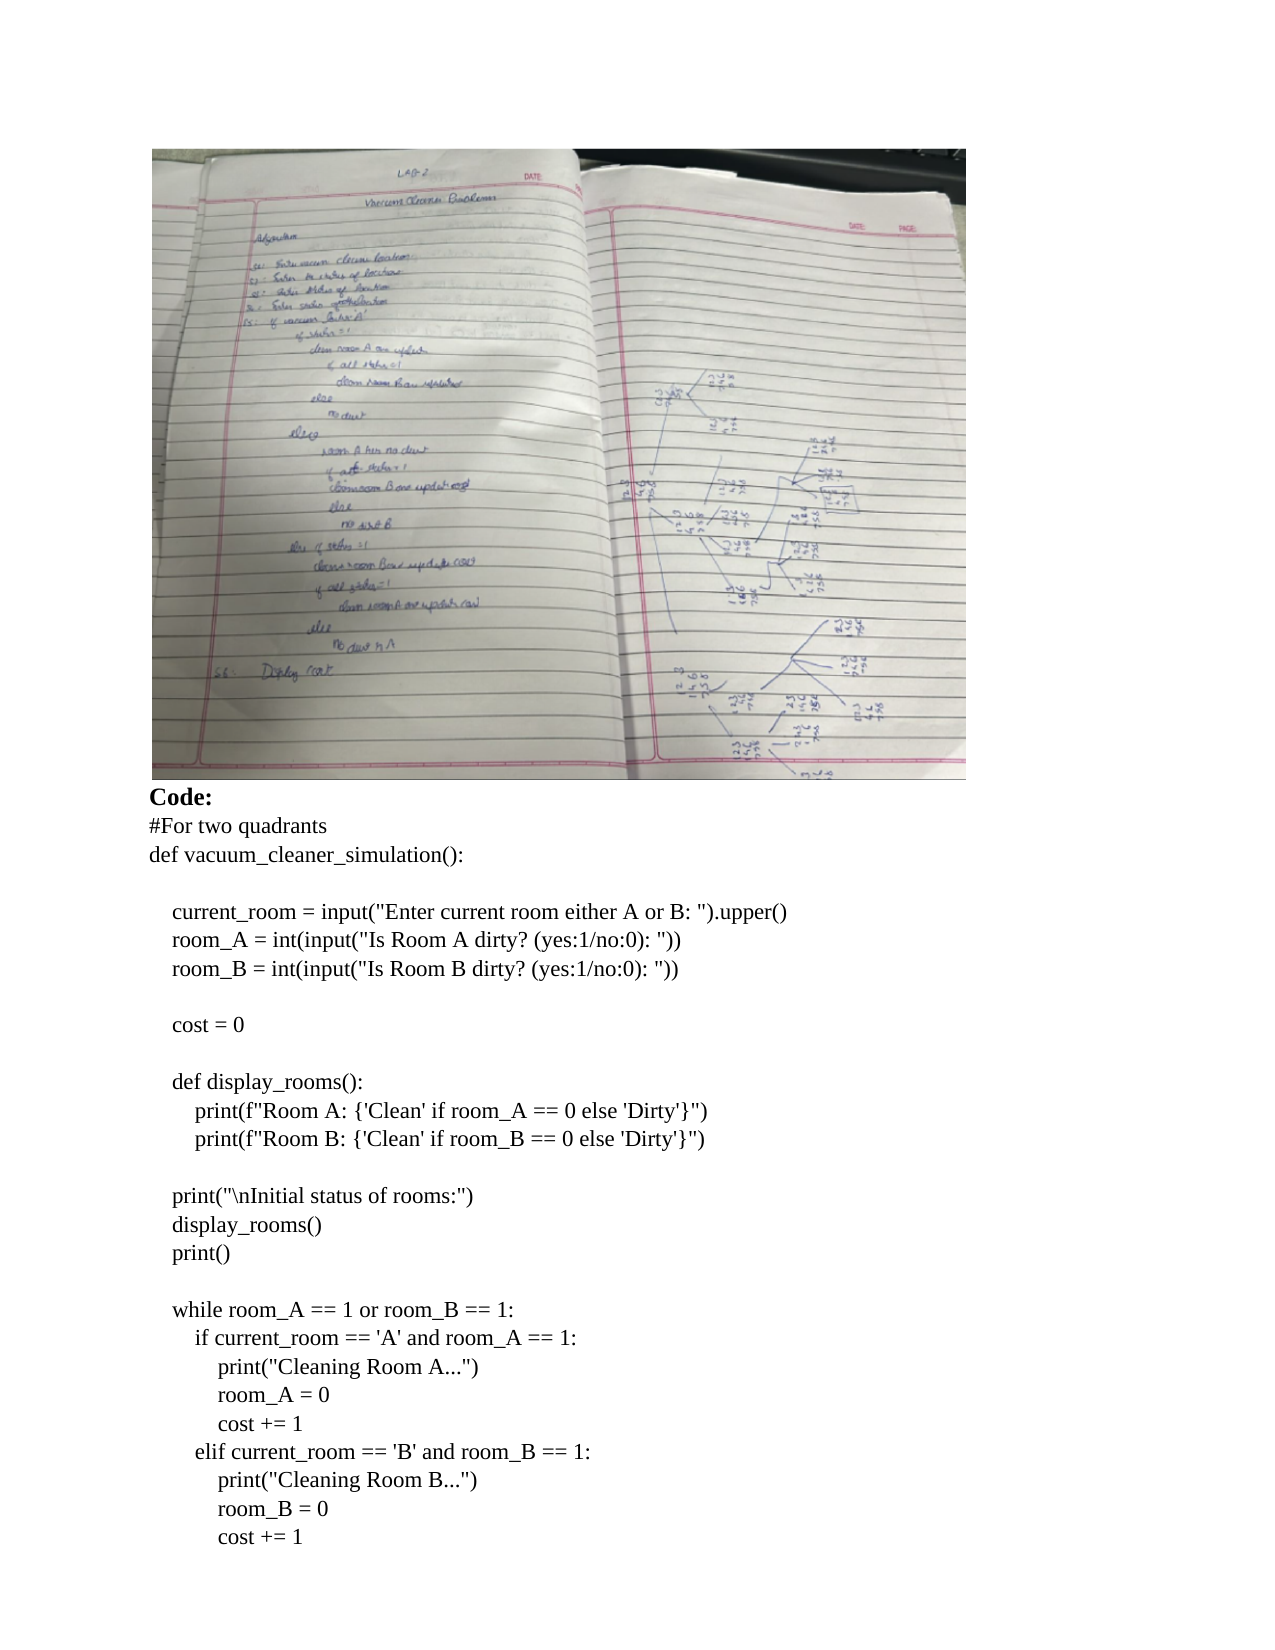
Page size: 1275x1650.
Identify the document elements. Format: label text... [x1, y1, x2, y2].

text print(f"Room A: {'Clean' if room_A == 0 else 'Dirty'}") [149, 1097, 1169, 1123]
text def display_rooms(): [149, 1068, 1169, 1095]
text print("Cleaning Room B...") [149, 1467, 1169, 1493]
text cost += 1 [149, 1523, 1169, 1550]
text while room_A == 1 or room_B == 1: [149, 1296, 1169, 1322]
text print("Cleaning Room A...") [149, 1353, 1169, 1379]
text Code: [149, 782, 1169, 810]
text cost += 1 [149, 1410, 1169, 1436]
text room_B = 0 [149, 1495, 1169, 1521]
text current_room = input("Enter current room either A or B: ").upper() [149, 898, 1169, 924]
picture [153, 149, 966, 780]
text print(f"Room B: {'Clean' if room_B == 0 else 'Dirty'}") [149, 1125, 1169, 1152]
text room_A = 0 [149, 1381, 1169, 1408]
text display_rooms() [149, 1211, 1169, 1237]
text elif current_room == 'B' and room_B == 1: [149, 1438, 1169, 1464]
text #For two quadrants [149, 812, 1169, 839]
text if current_room == 'A' and room_A == 1: [149, 1324, 1169, 1351]
text print("\nInitial status of rooms:") [149, 1182, 1169, 1208]
text cost = 0 [149, 1012, 1169, 1038]
text print() [149, 1239, 1169, 1265]
text def vacuum_cleaner_simulation(): [149, 841, 1169, 867]
text room_B = int(input("Is Room B dirty? (yes:1/no:0): ")) [149, 955, 1169, 981]
text room_A = int(input("Is Room A dirty? (yes:1/no:0): ")) [149, 926, 1169, 953]
